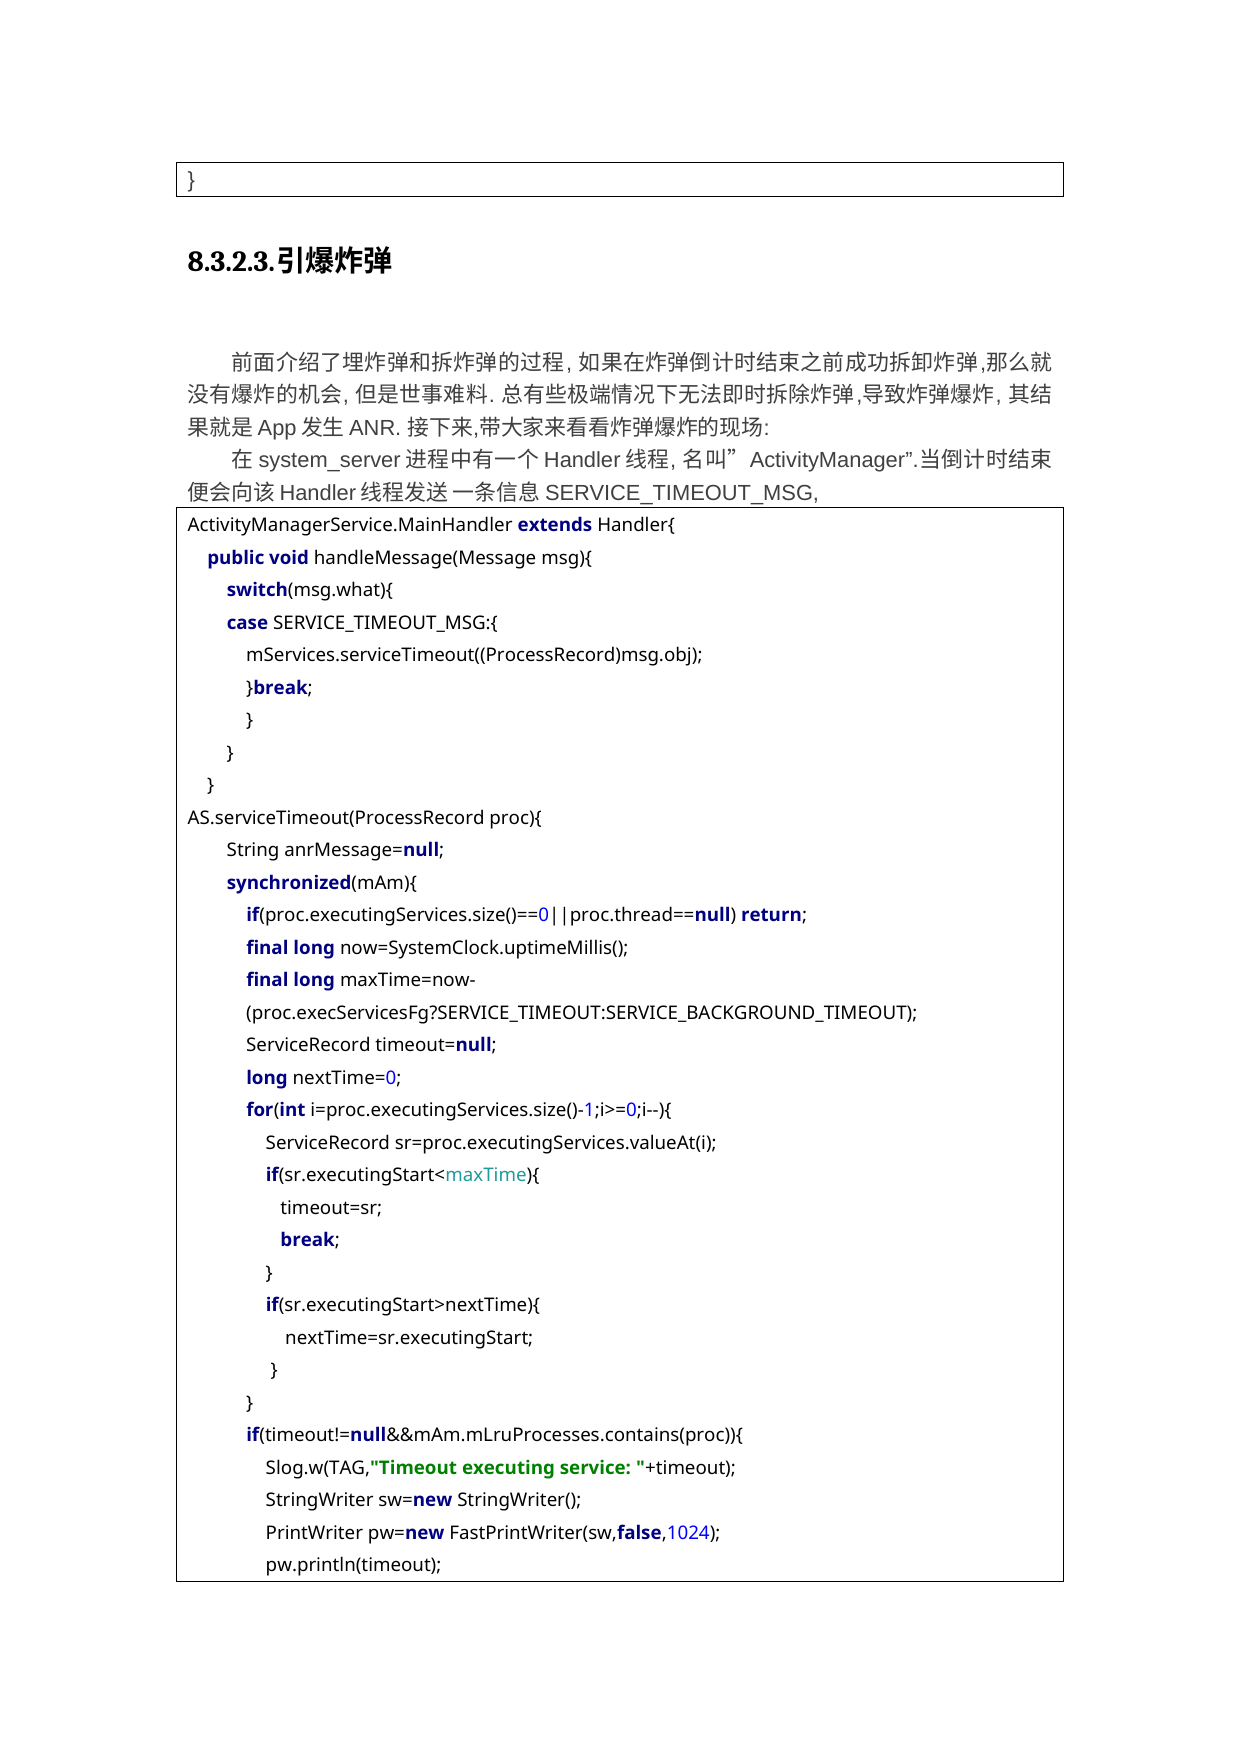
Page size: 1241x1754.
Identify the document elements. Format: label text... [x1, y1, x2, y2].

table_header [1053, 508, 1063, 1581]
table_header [177, 163, 1063, 196]
text 在system_server进程中有一个Handler线程, 名叫”ActivityManager”.当倒计时结束便会向该Handler线程发送 一条信息SERVICE_TIMEOUT_MSG, [187, 442, 1053, 507]
text 前面介绍了埋炸弹和拆炸弹的过程, 如果在炸弹倒计时结束之前成功拆卸炸弹,那么就没有爆炸的机会, 但是世事难料. 总有些极端情况下无法即时拆除炸弹,导致炸弹爆炸, 其结果就是App发生ANR. 接下来,带大家来看看炸弹爆炸的现场: [187, 344, 1053, 442]
subtitle 引爆炸弹 [187, 226, 1053, 291]
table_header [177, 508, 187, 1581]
